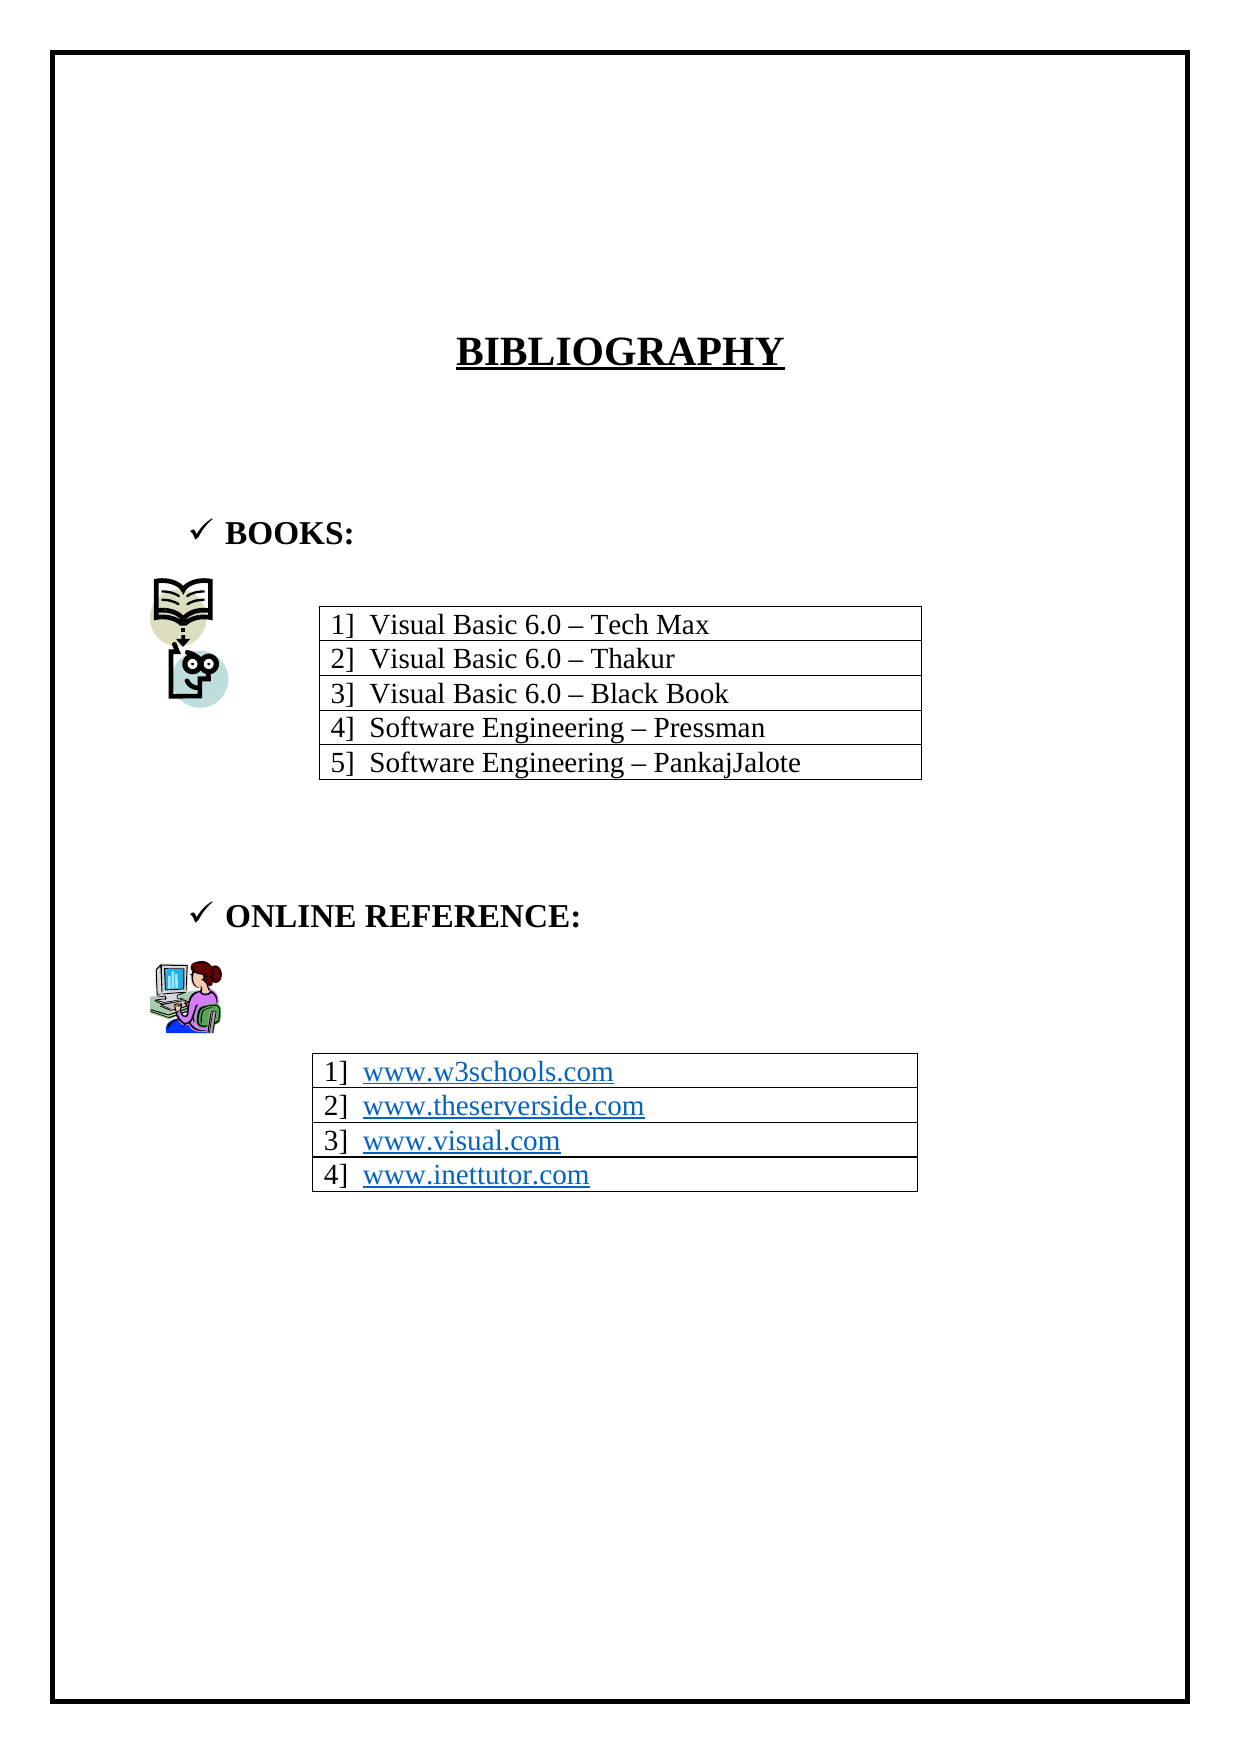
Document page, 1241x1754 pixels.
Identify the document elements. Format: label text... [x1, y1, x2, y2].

table_header 1] www.w3schools.com [313, 1054, 917, 1087]
table_cell 4] www.inettutor.com [313, 1158, 917, 1191]
table_cell 2] Visual Basic 6.0 – Thakur [320, 641, 921, 675]
table_header 1] Visual Basic 6.0 – Tech Max [320, 607, 921, 640]
table_cell 3] Visual Basic 6.0 – Black Book [320, 676, 921, 709]
table_cell 2] www.theserverside.com [313, 1088, 917, 1122]
list BOOKS: [187, 513, 1090, 552]
text BIBLIOGRAPHY [150, 326, 1090, 374]
table_cell 3] www.visual.com [313, 1123, 917, 1156]
list ONLINE REFERENCE: [187, 896, 1090, 934]
table_cell 4] Software Engineering – Pressman [320, 711, 921, 744]
table_cell 5] Software Engineering – PankajJalote [320, 745, 921, 779]
